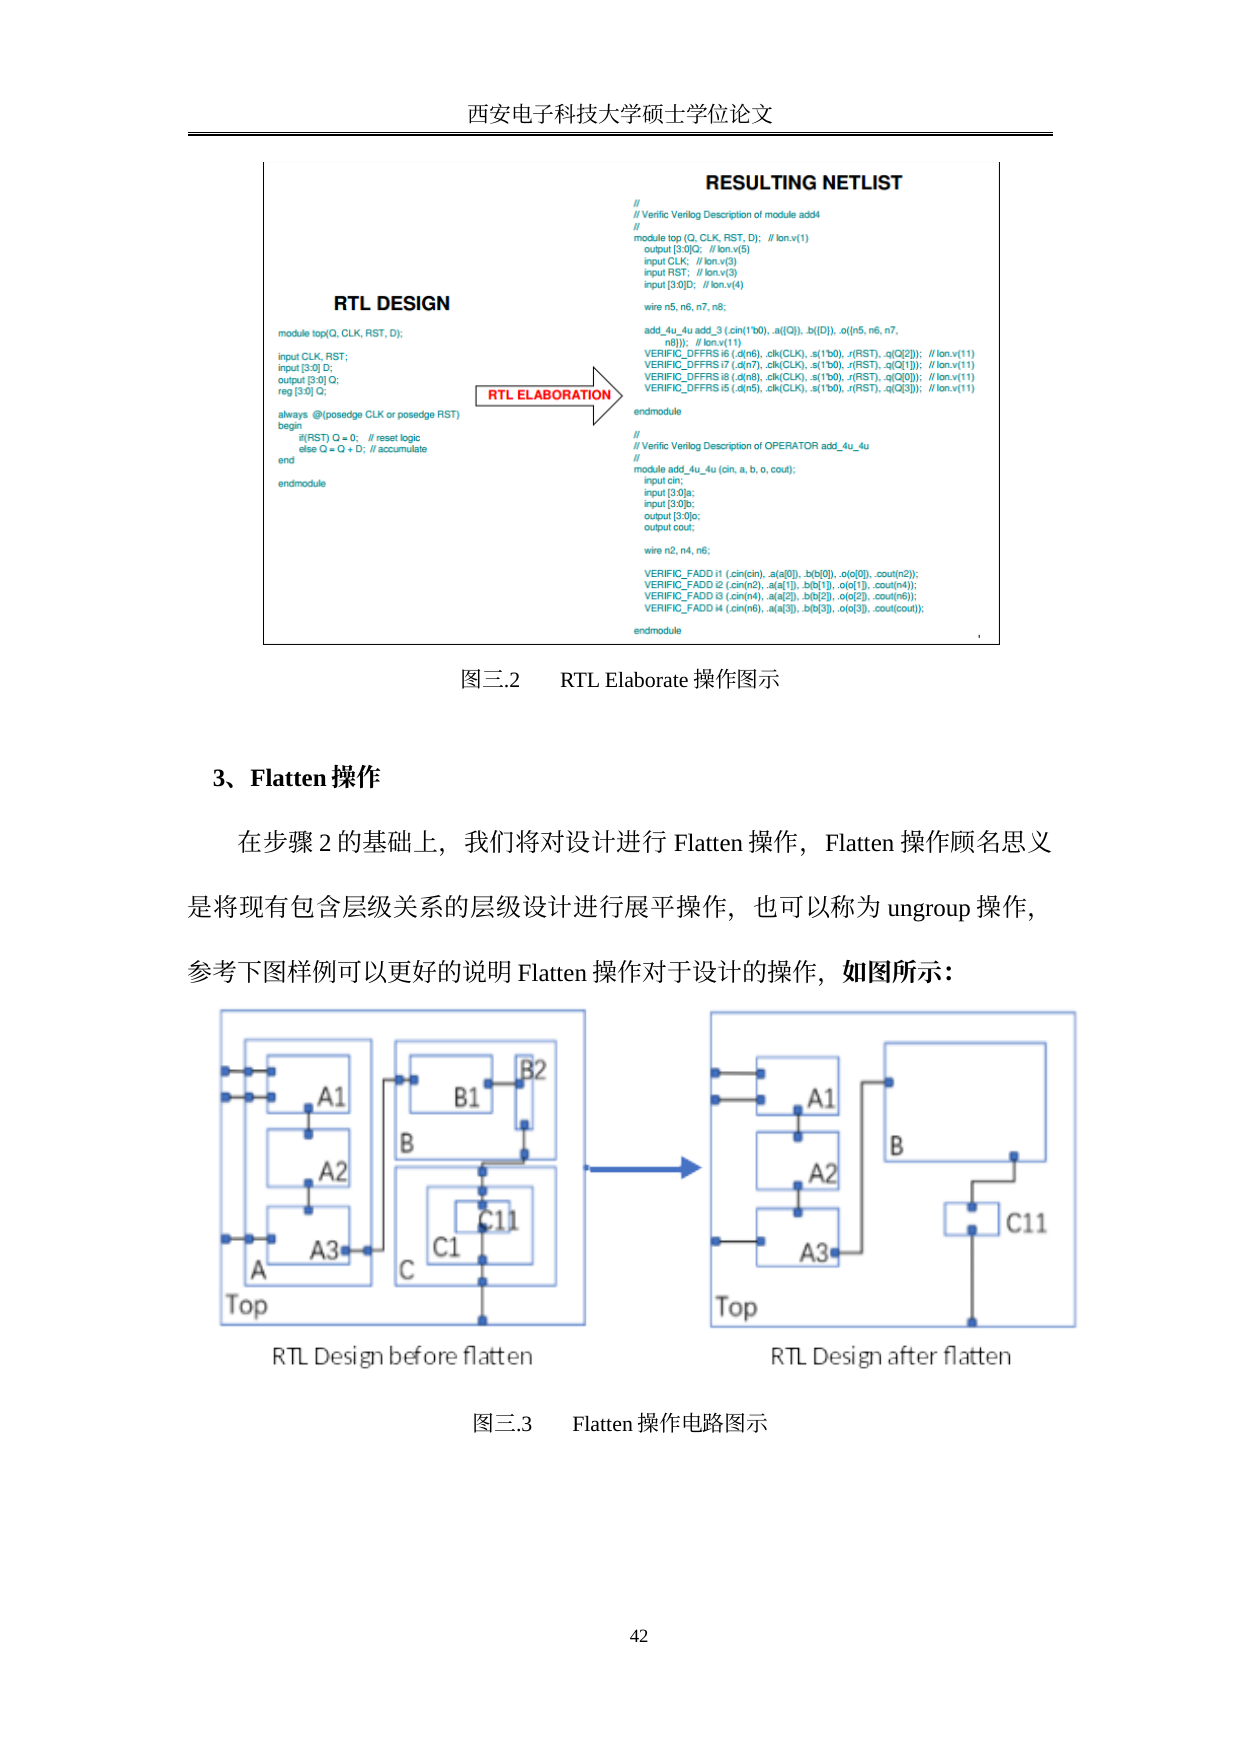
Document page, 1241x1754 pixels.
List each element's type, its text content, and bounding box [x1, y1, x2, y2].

text 3、Flatten操作 [187, 743, 1053, 808]
picture [263, 162, 1003, 647]
text RTL Elaborate操作图示 [187, 662, 1053, 694]
text Flatten操作电路图示 [187, 1405, 1053, 1438]
text 在步骤2的基础上，我们将对设计进行Flatten操作，Flatten操作顾名思义是将现有包含层级关系的层级设计进行展平操作，也可以称为ungroup操作，参考下图样例可以更好的说明Flatten操作对于设计的操作，如图所示： [187, 808, 1053, 1003]
